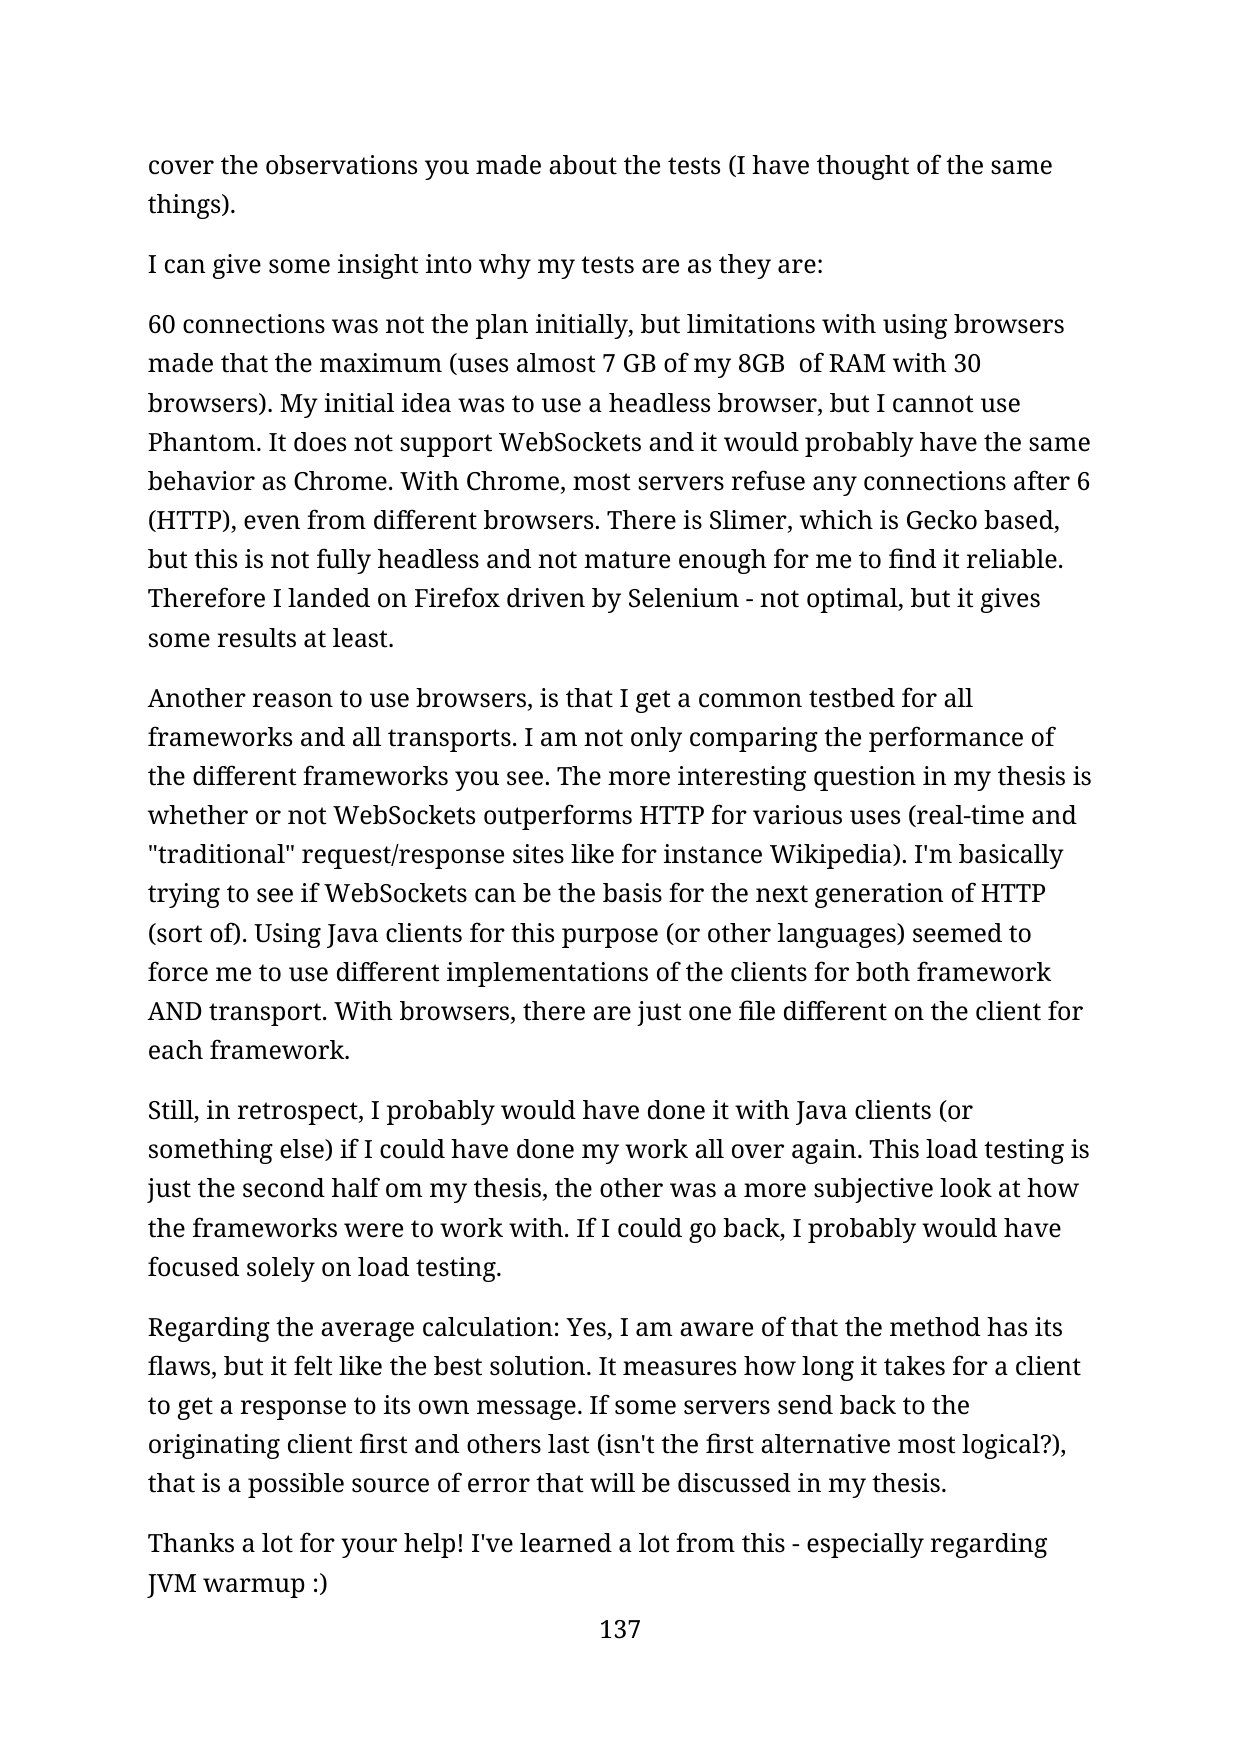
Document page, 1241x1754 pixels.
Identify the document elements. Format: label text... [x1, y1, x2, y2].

text Another reason to use browsers, is that I get a common testbed for all frameworks and all transports. I am not only comparing the performance of the different frameworks you see. The more interesting question in my thesis is whether or not WebSockets outperforms HTTP for various uses (real-time and "traditional" request/response sites like for instance Wikipedia). I'm basically trying to see if WebSockets can be the basis for the next generation of HTTP (sort of). Using Java clients for this purpose (or other languages) seemed to force me to use different implementations of the clients for both framework AND transport. With browsers, there are just one file different on the client for each framework. [148, 680, 1092, 1067]
text Regarding the average calculation: Yes, I am aware of that the method has its flaws, but it felt like the best solution. It measures how long it takes for a client to get a response to its own message. If some servers send back to the originating client first and others last (isn't the first alternative most logical?), that is a possible source of error that will be discussed in my thesis. [148, 1309, 1092, 1500]
text Still, in retrospect, I probably would have done it with Java clients (or something else) if I could have done my work all over again. This load testing is just the second half om my thesis, the other was a more subjective look at how the frameworks were to work with. If I could go back, I probably would have focused solely on load testing. [148, 1093, 1092, 1283]
text Thanks a lot for your help! I've learned a lot from this - especially regarding JVM warmup :) [148, 1526, 1092, 1599]
text I can give some insight into why my tests are as they are: [148, 247, 1092, 281]
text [148, 148, 1092, 221]
text 60 connections was not the plan initially, but limitations with using browsers made that the maximum (uses almost 7 GB of my 8GB of RAM with 30 browsers). My initial idea was to use a headless browser, but I cannot use Phantom. It does not support WebSockets and it would probably have the same behavior as Chrome. With Chrome, most servers refuse any connections after 6 (HTTP), even from different browsers. There is Slimer, which is Gecko based, but this is not fully headless and not mature enough for me to find it reliable. Therefore I landed on Firefox driven by Selenium - not optimal, but it gives some results at least. [148, 307, 1092, 654]
